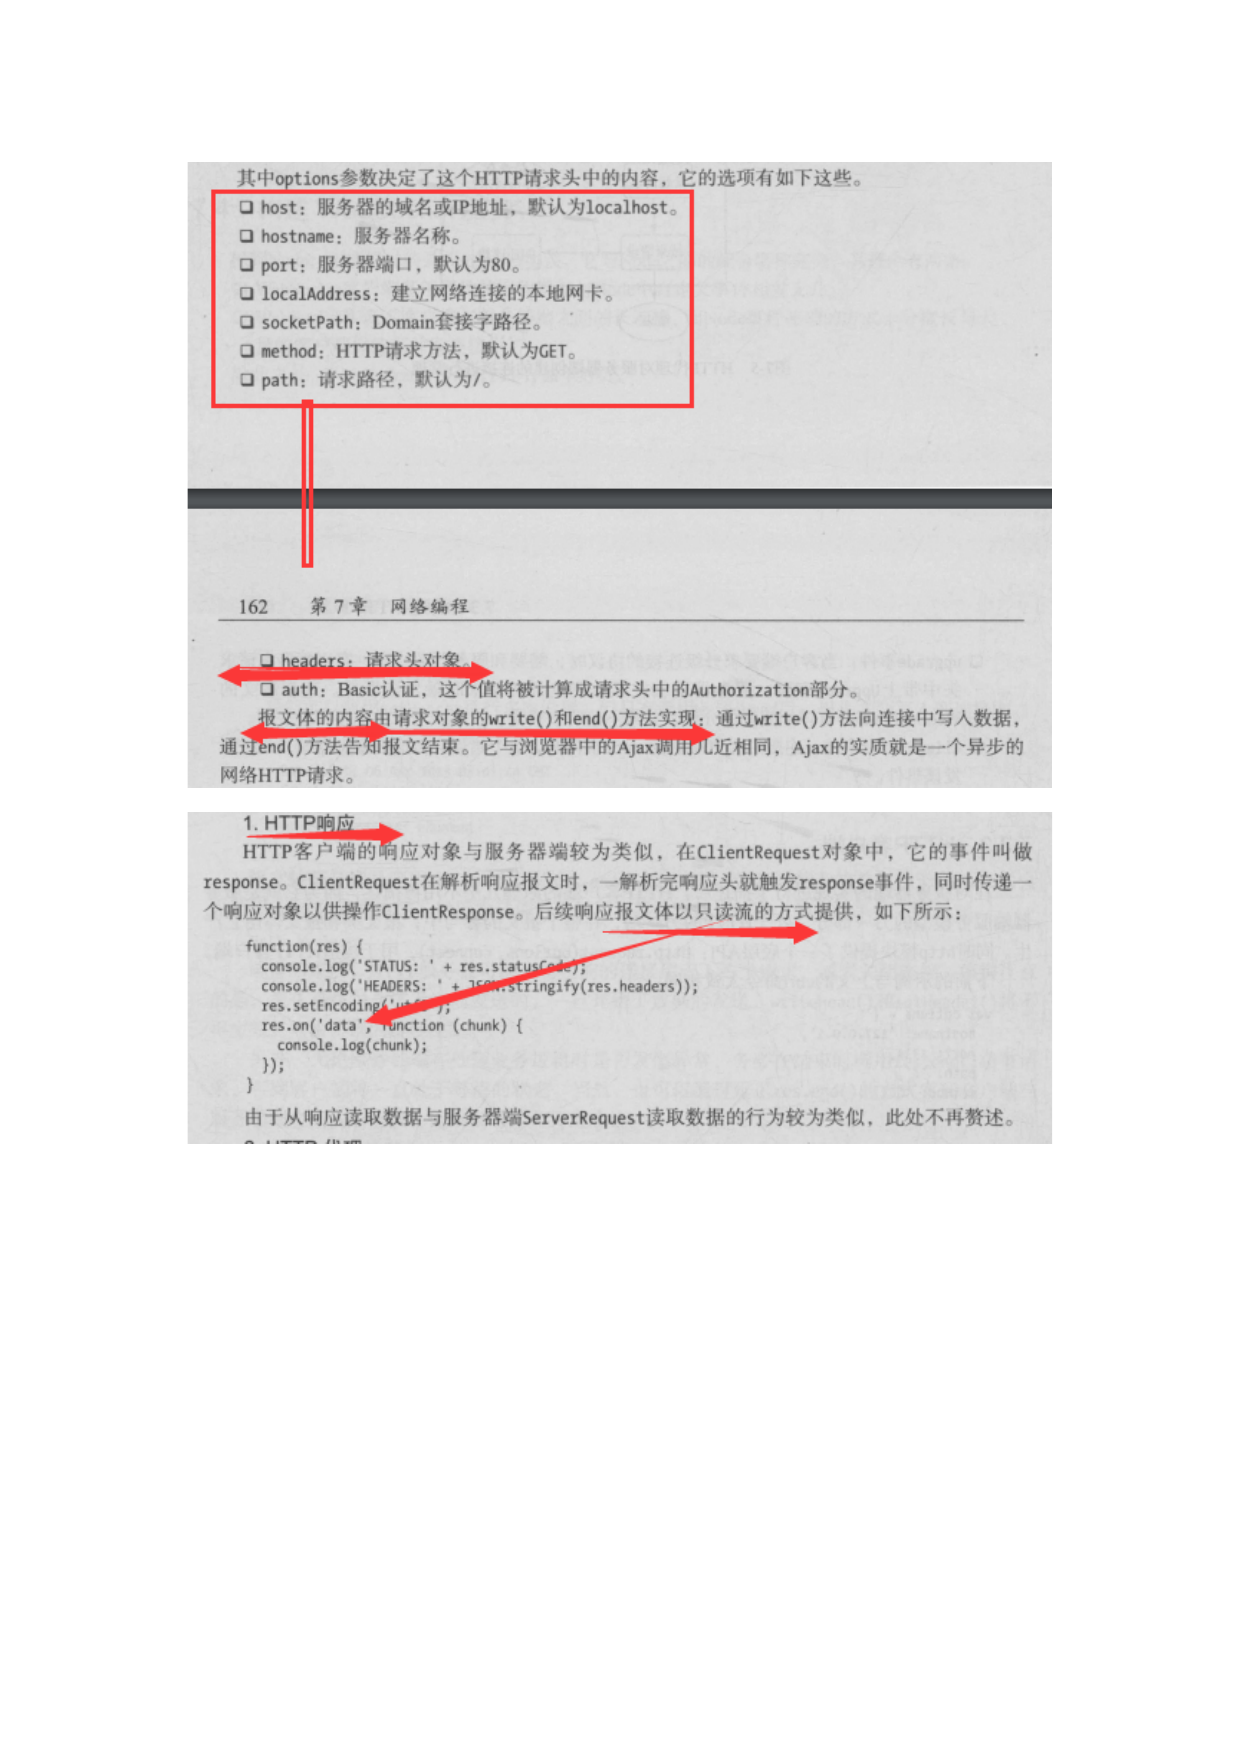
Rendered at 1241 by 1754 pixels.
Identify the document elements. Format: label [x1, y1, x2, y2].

picture [187, 162, 1052, 788]
picture [187, 812, 1053, 1144]
